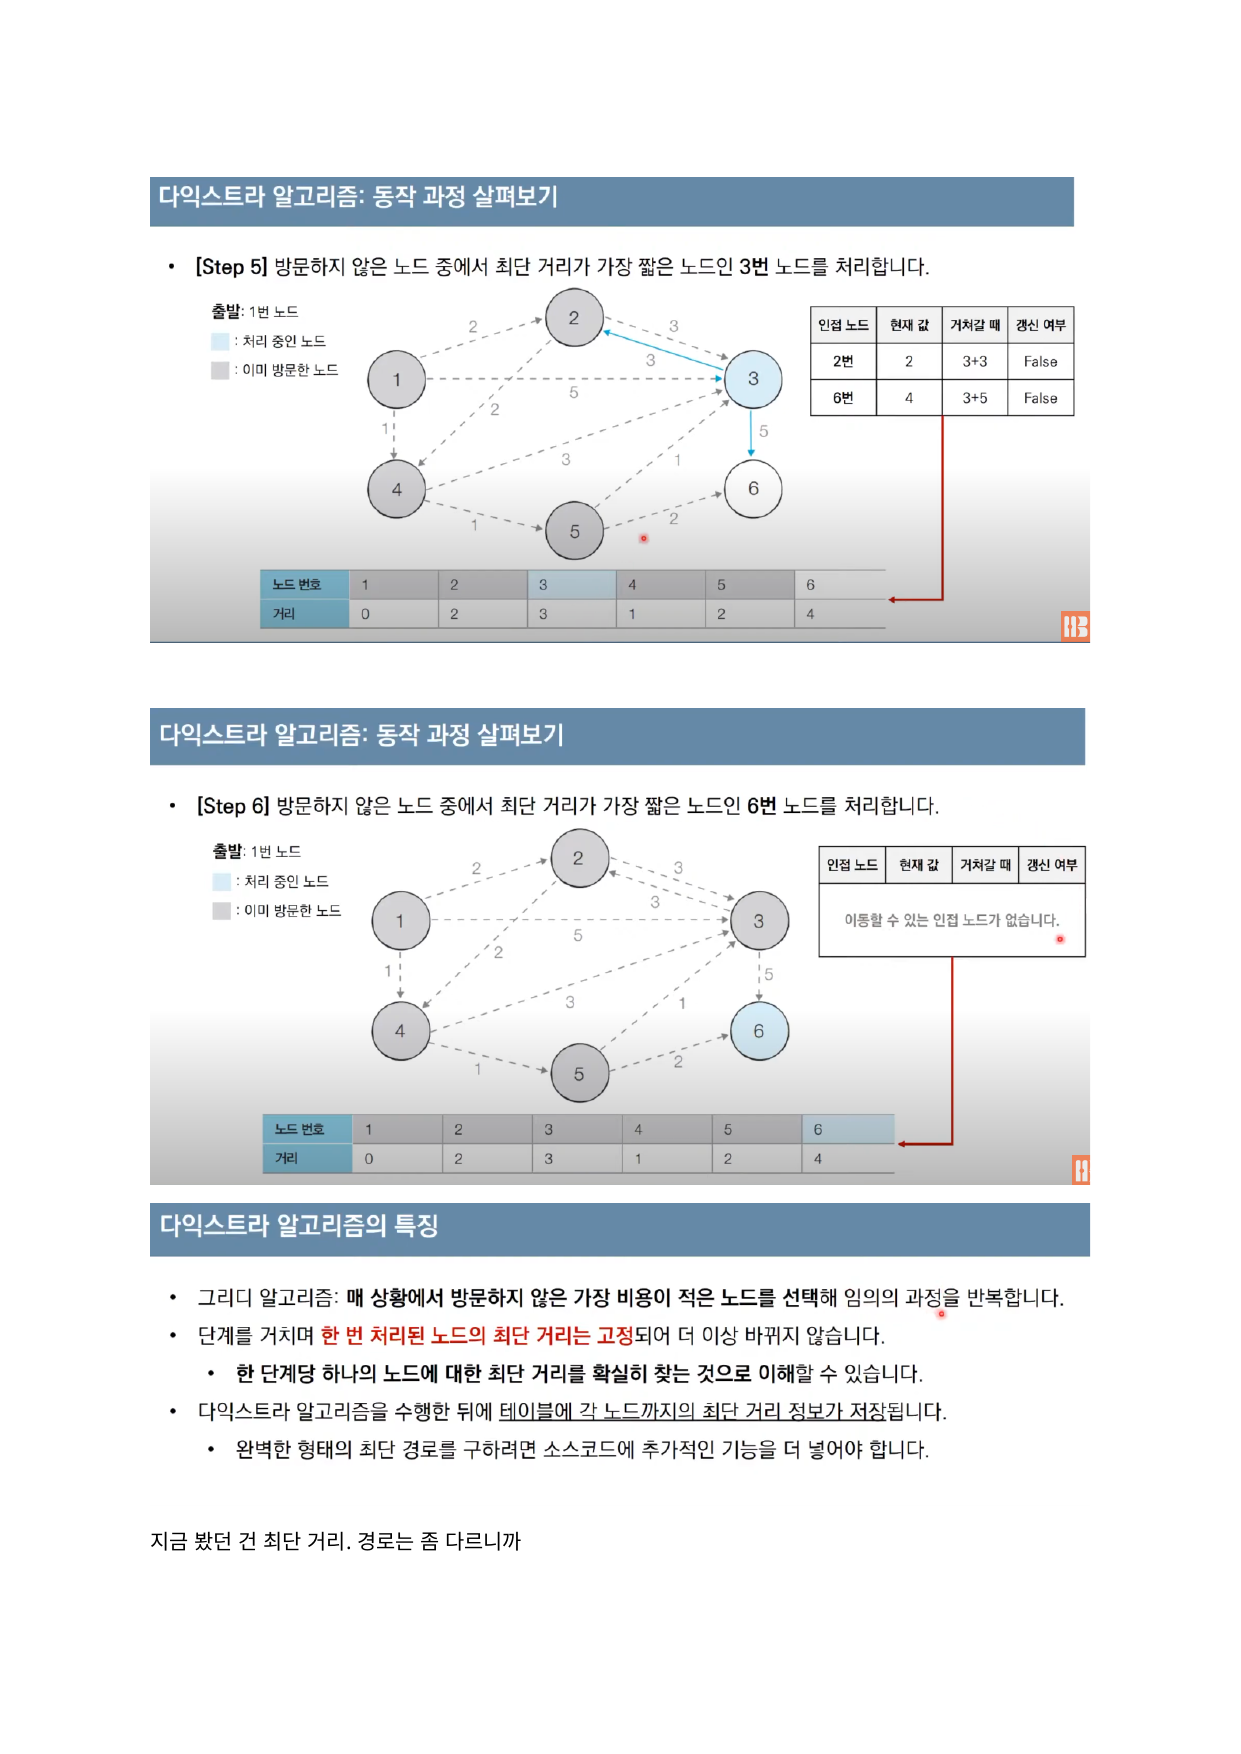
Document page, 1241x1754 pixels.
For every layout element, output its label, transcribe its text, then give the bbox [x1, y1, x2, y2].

text 지금 봤던 건 최단 거리. 경로는 좀 다르니까 [150, 1525, 1090, 1555]
picture [150, 177, 1091, 643]
picture [150, 708, 1091, 1185]
picture [150, 1203, 1091, 1506]
